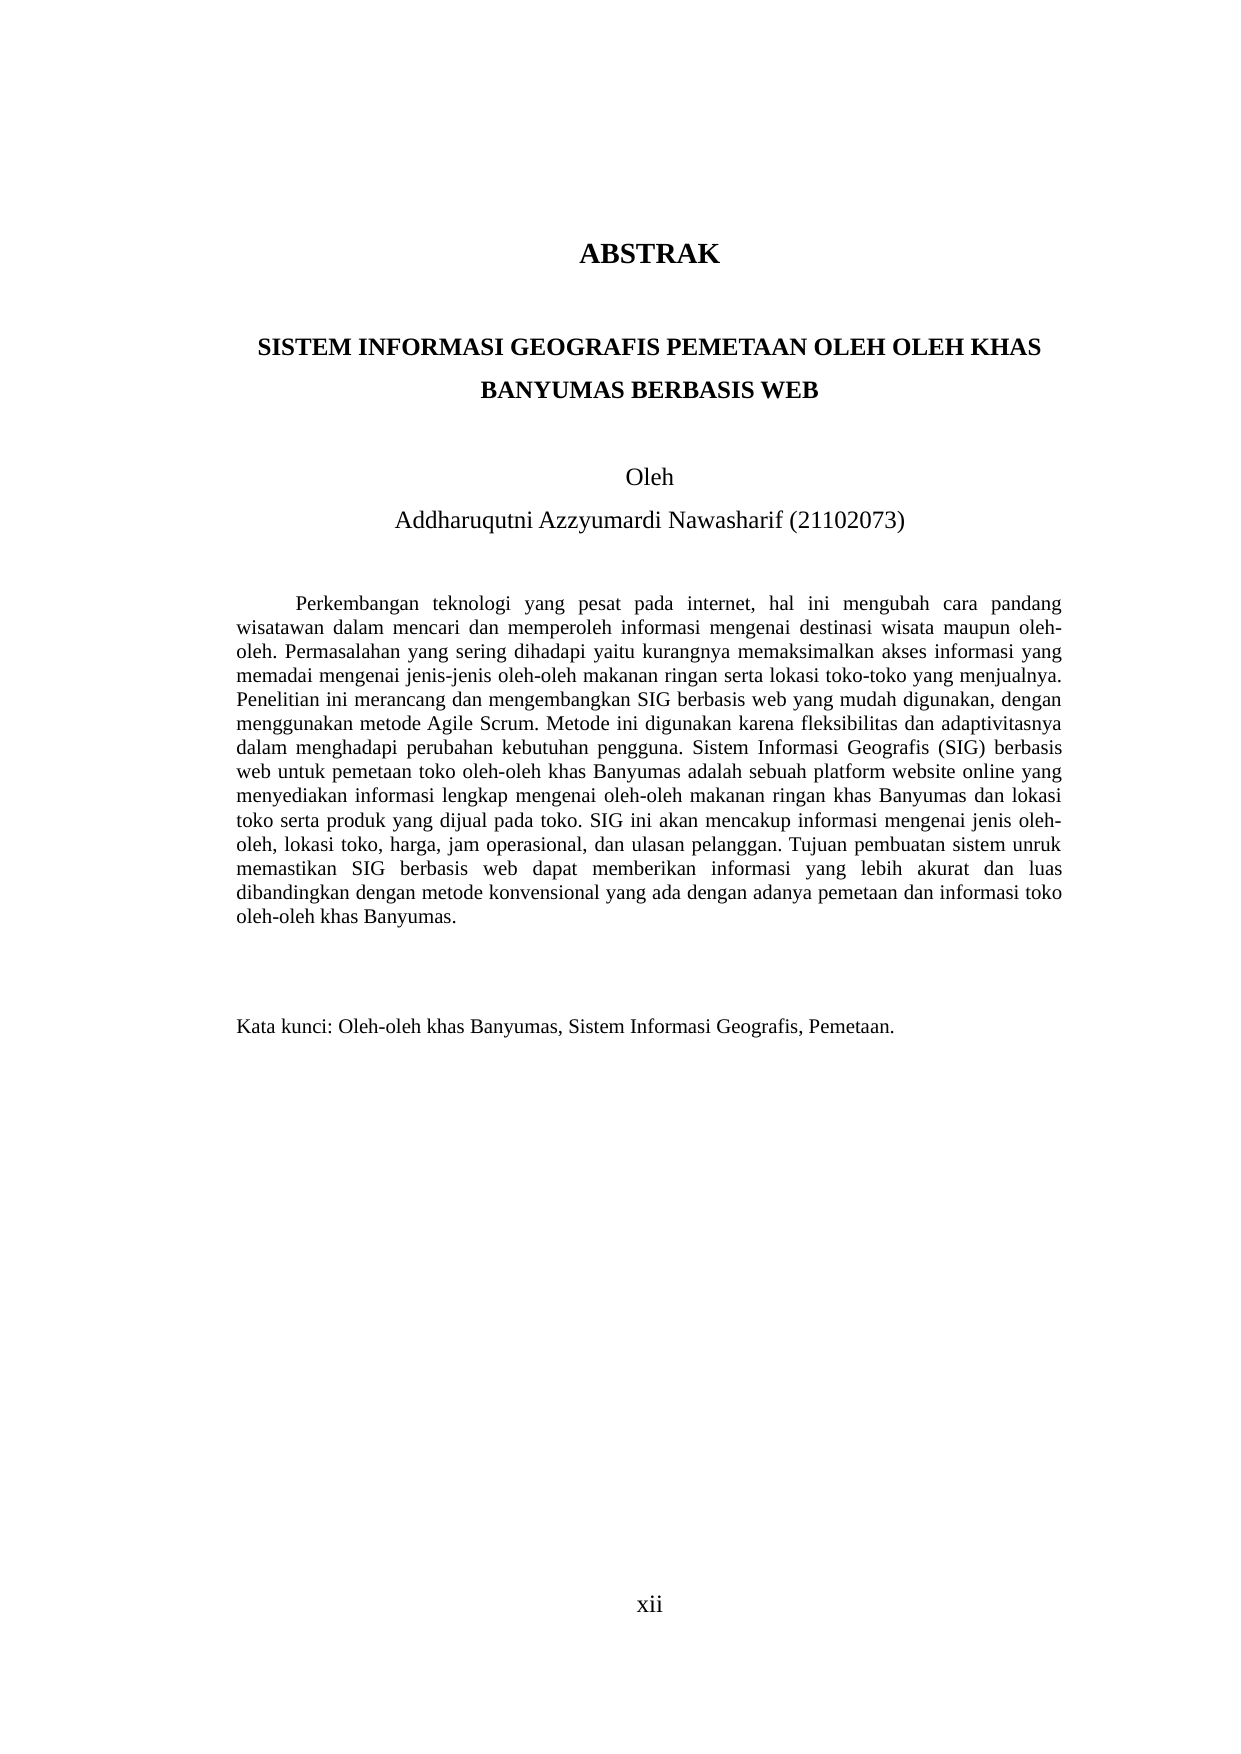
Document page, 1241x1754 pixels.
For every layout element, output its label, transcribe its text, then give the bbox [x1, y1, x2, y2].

list SISTEM INFORMASI GEOGRAFIS PEMETAAN OLEH OLEH KHAS BANYUMAS BERBASIS WEB [236, 332, 1063, 404]
list Oleh [236, 462, 1063, 490]
subtitle ABSTRAK [236, 236, 1063, 270]
list Addharuqutni Azzyumardi Nawasharif (21102073) [236, 505, 1063, 533]
list Kata kunci: Oleh-oleh khas Banyumas, Sistem Informasi Geografis, Pemetaan. [236, 1014, 1063, 1038]
list Perkembangan teknologi yang pesat pada internet, hal ini mengubah cara pandang wisatawan dalam mencari dan memperoleh informasi mengenai destinasi wisata maupun oleh-oleh. Permasalahan yang sering dihadapi yaitu kurangnya memaksimalkan akses informasi yang memadai mengenai jenis-jenis oleh-oleh makanan ringan serta lokasi toko-toko yang menjualnya. Penelitian ini merancang dan mengembangkan SIG berbasis web yang mudah digunakan, dengan menggunakan metode Agile Scrum. Metode ini digunakan karena fleksibilitas dan adaptivitasnya dalam menghadapi perubahan kebutuhan pengguna. Sistem Informasi Geografis (SIG) berbasis web untuk pemetaan toko oleh-oleh khas Banyumas adalah sebuah platform website online yang menyediakan informasi lengkap mengenai oleh-oleh makanan ringan khas Banyumas dan lokasi toko serta produk yang dijual pada toko. SIG ini akan mencakup informasi mengenai jenis oleh-oleh, lokasi toko, harga, jam operasional, dan ulasan pelanggan. Tujuan pembuatan sistem unruk memastikan SIG berbasis web dapat memberikan informasi yang lebih akurat dan luas dibandingkan dengan metode konvensional yang ada dengan adanya pemetaan dan informasi toko oleh-oleh khas Banyumas. [236, 591, 1063, 928]
